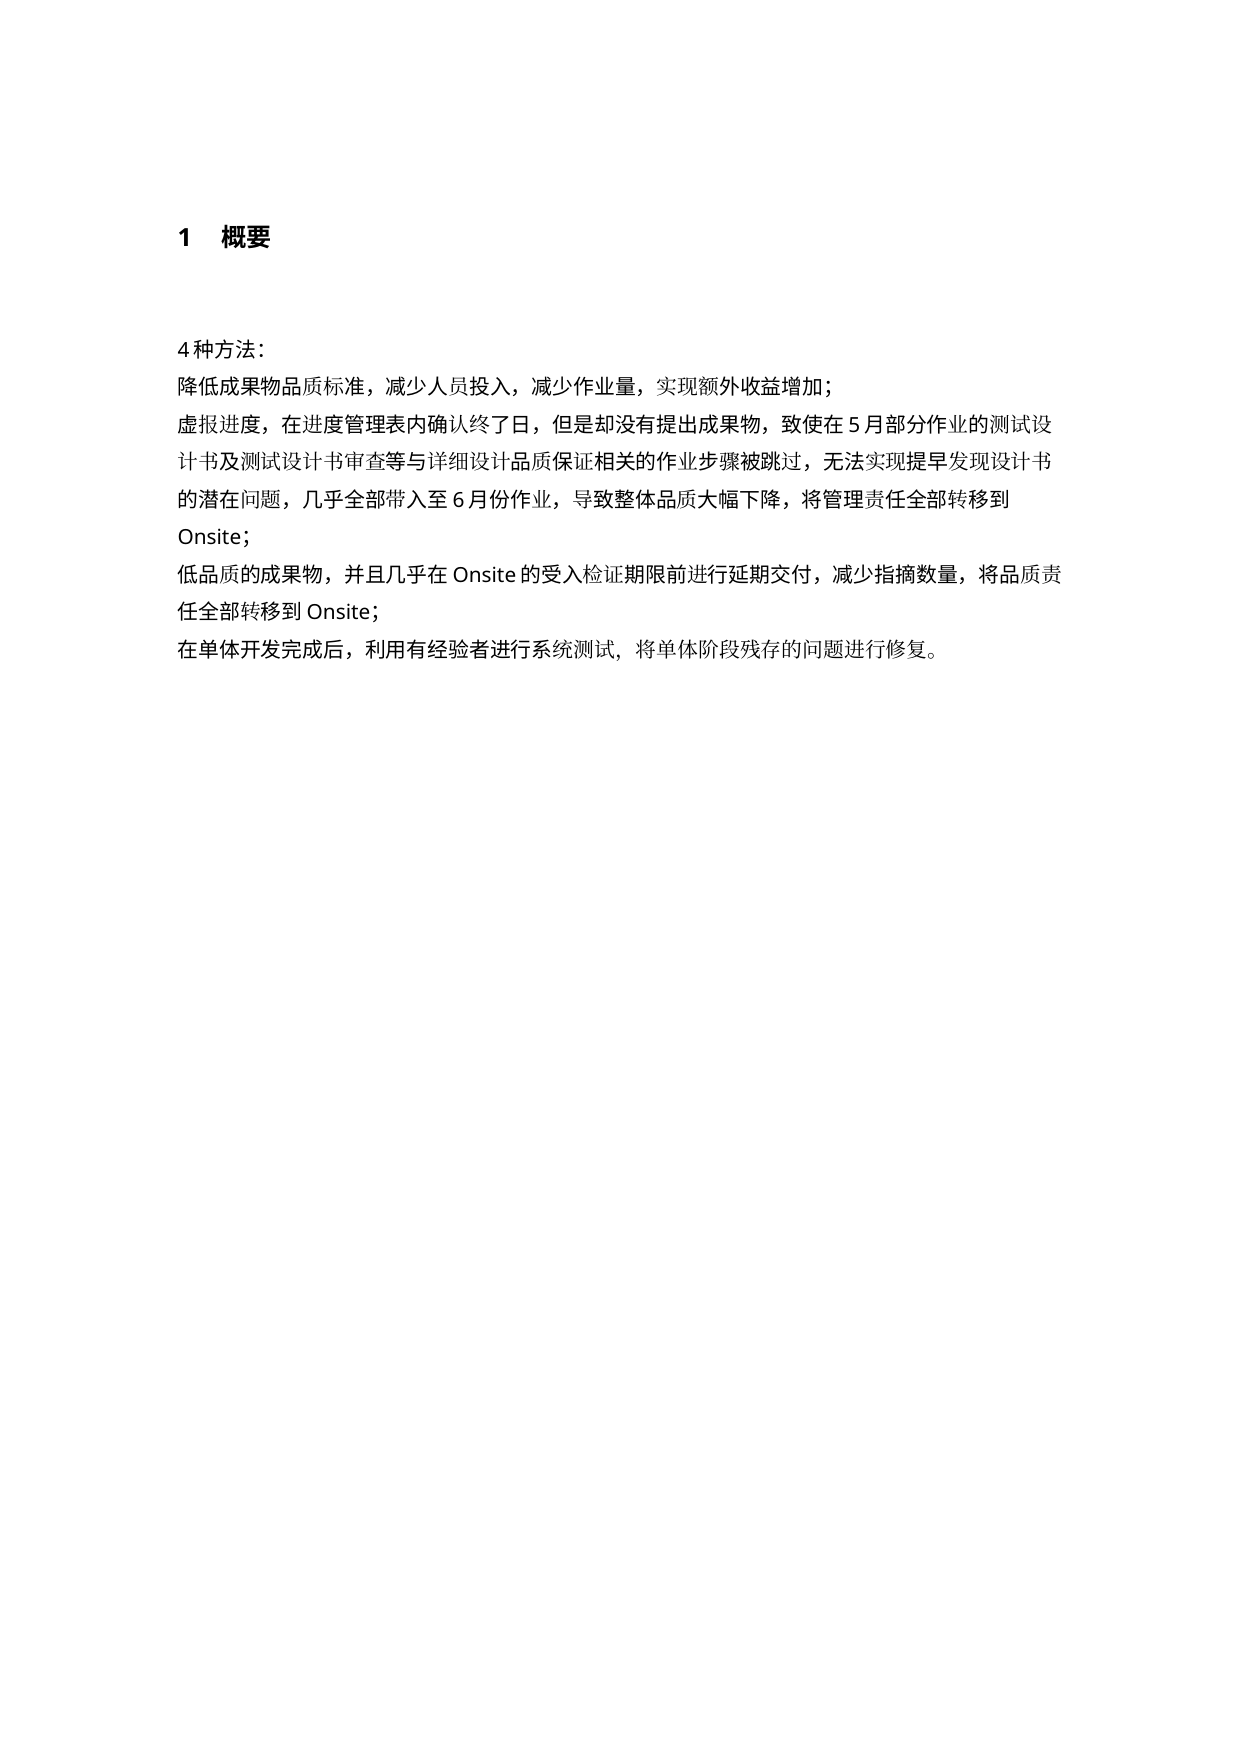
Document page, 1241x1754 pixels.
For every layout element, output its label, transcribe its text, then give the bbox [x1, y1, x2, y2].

text 低品质的成果物，并且几乎在Onsite的受入检证期限前进行延期交付，减少指摘数量，将品质责任全部转移到Onsite； [177, 554, 1063, 629]
text 降低成果物品质标准，减少人员投入，减少作业量，实现额外收益增加； [177, 367, 1063, 404]
text 虚报进度，在进度管理表内确认终了日，但是却没有提出成果物，致使在5月部分作业的测试设计书及测试设计书审查等与详细设计品质保证相关的作业步骤被跳过，无法实现提早发现设计书的潜在问题，几乎全部带入至6月份作业，导致整体品质大幅下降，将管理责任全部转移到Onsite； [177, 404, 1063, 554]
text 在单体开发完成后，利用有经验者进行系统测试，将单体阶段残存的问题进行修复。 [177, 629, 1063, 667]
list 概要 [177, 217, 1063, 254]
text 4种方法： [177, 329, 1063, 367]
